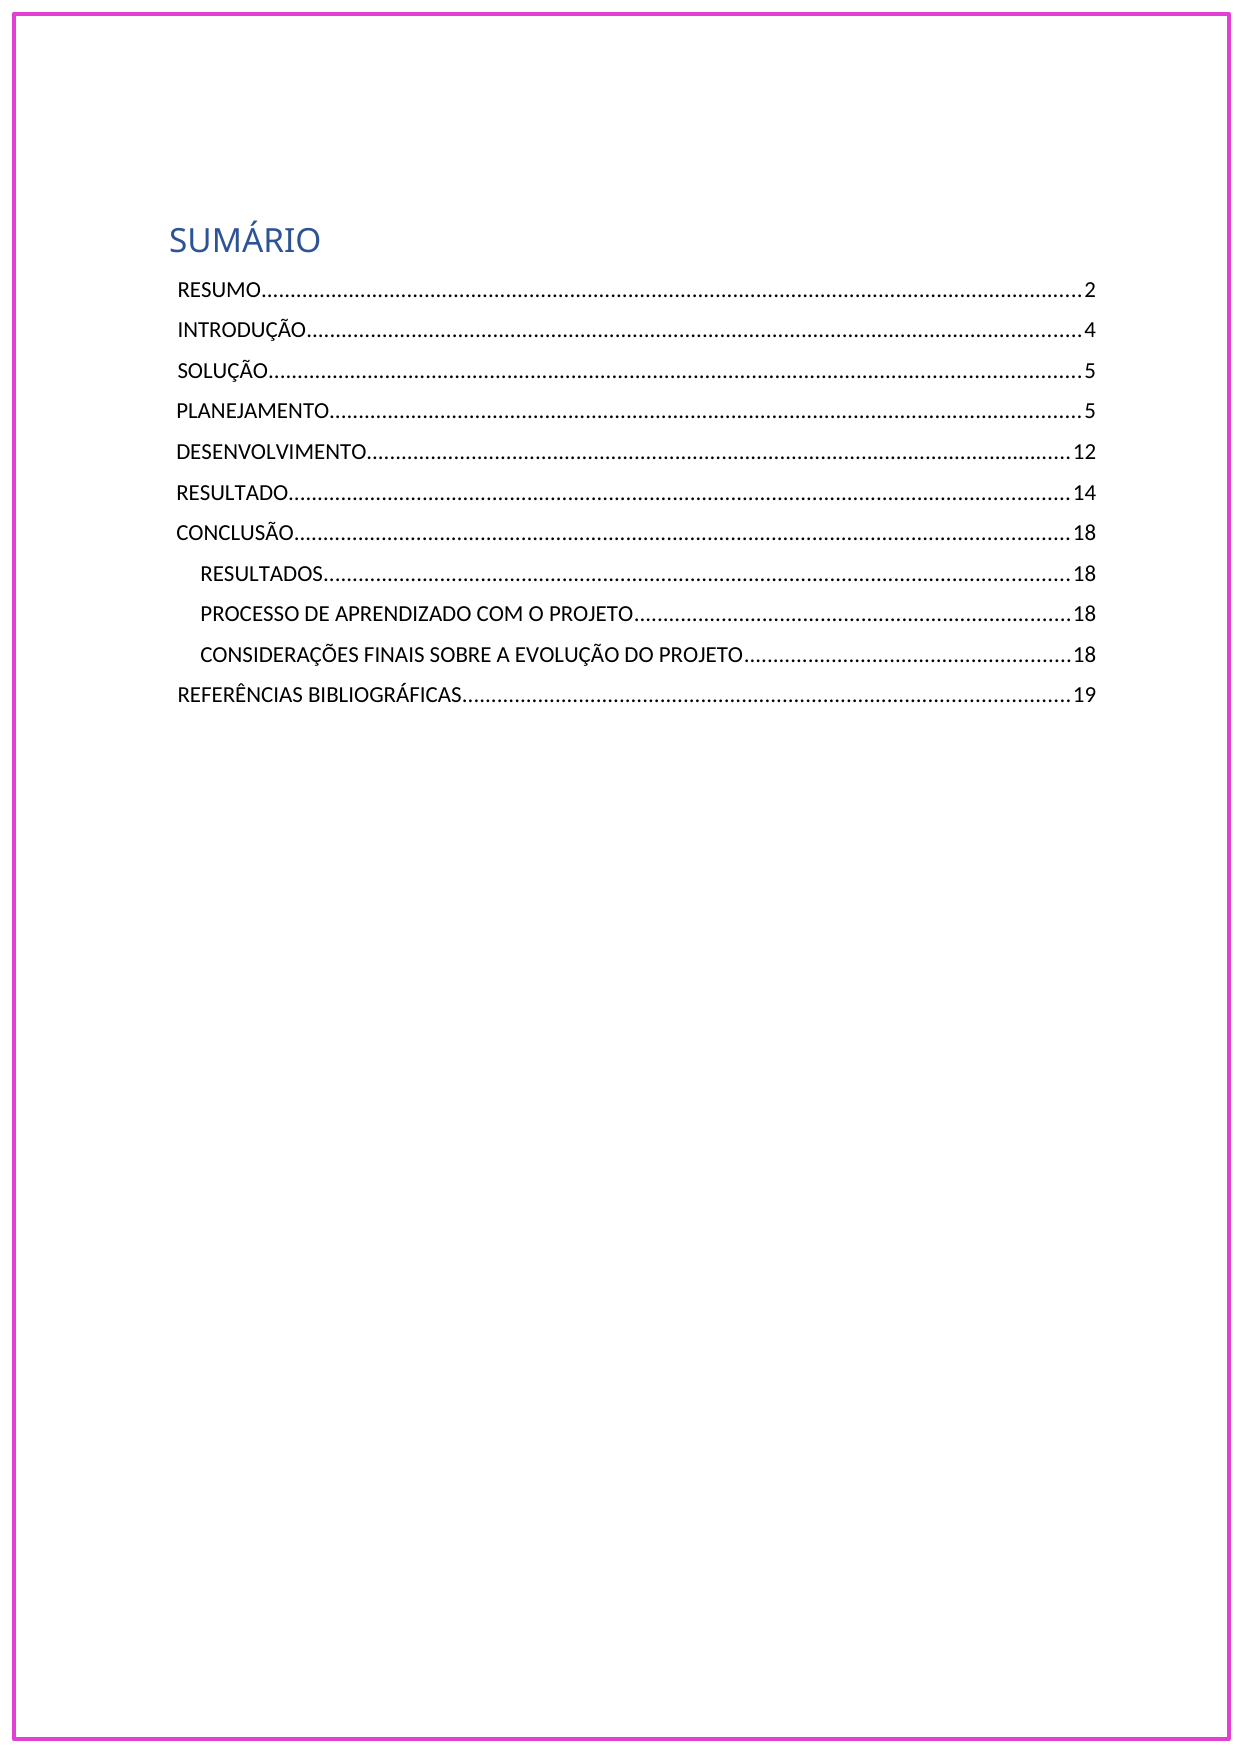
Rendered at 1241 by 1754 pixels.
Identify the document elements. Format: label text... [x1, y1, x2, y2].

text SUMÁRIO [160, 217, 1096, 262]
